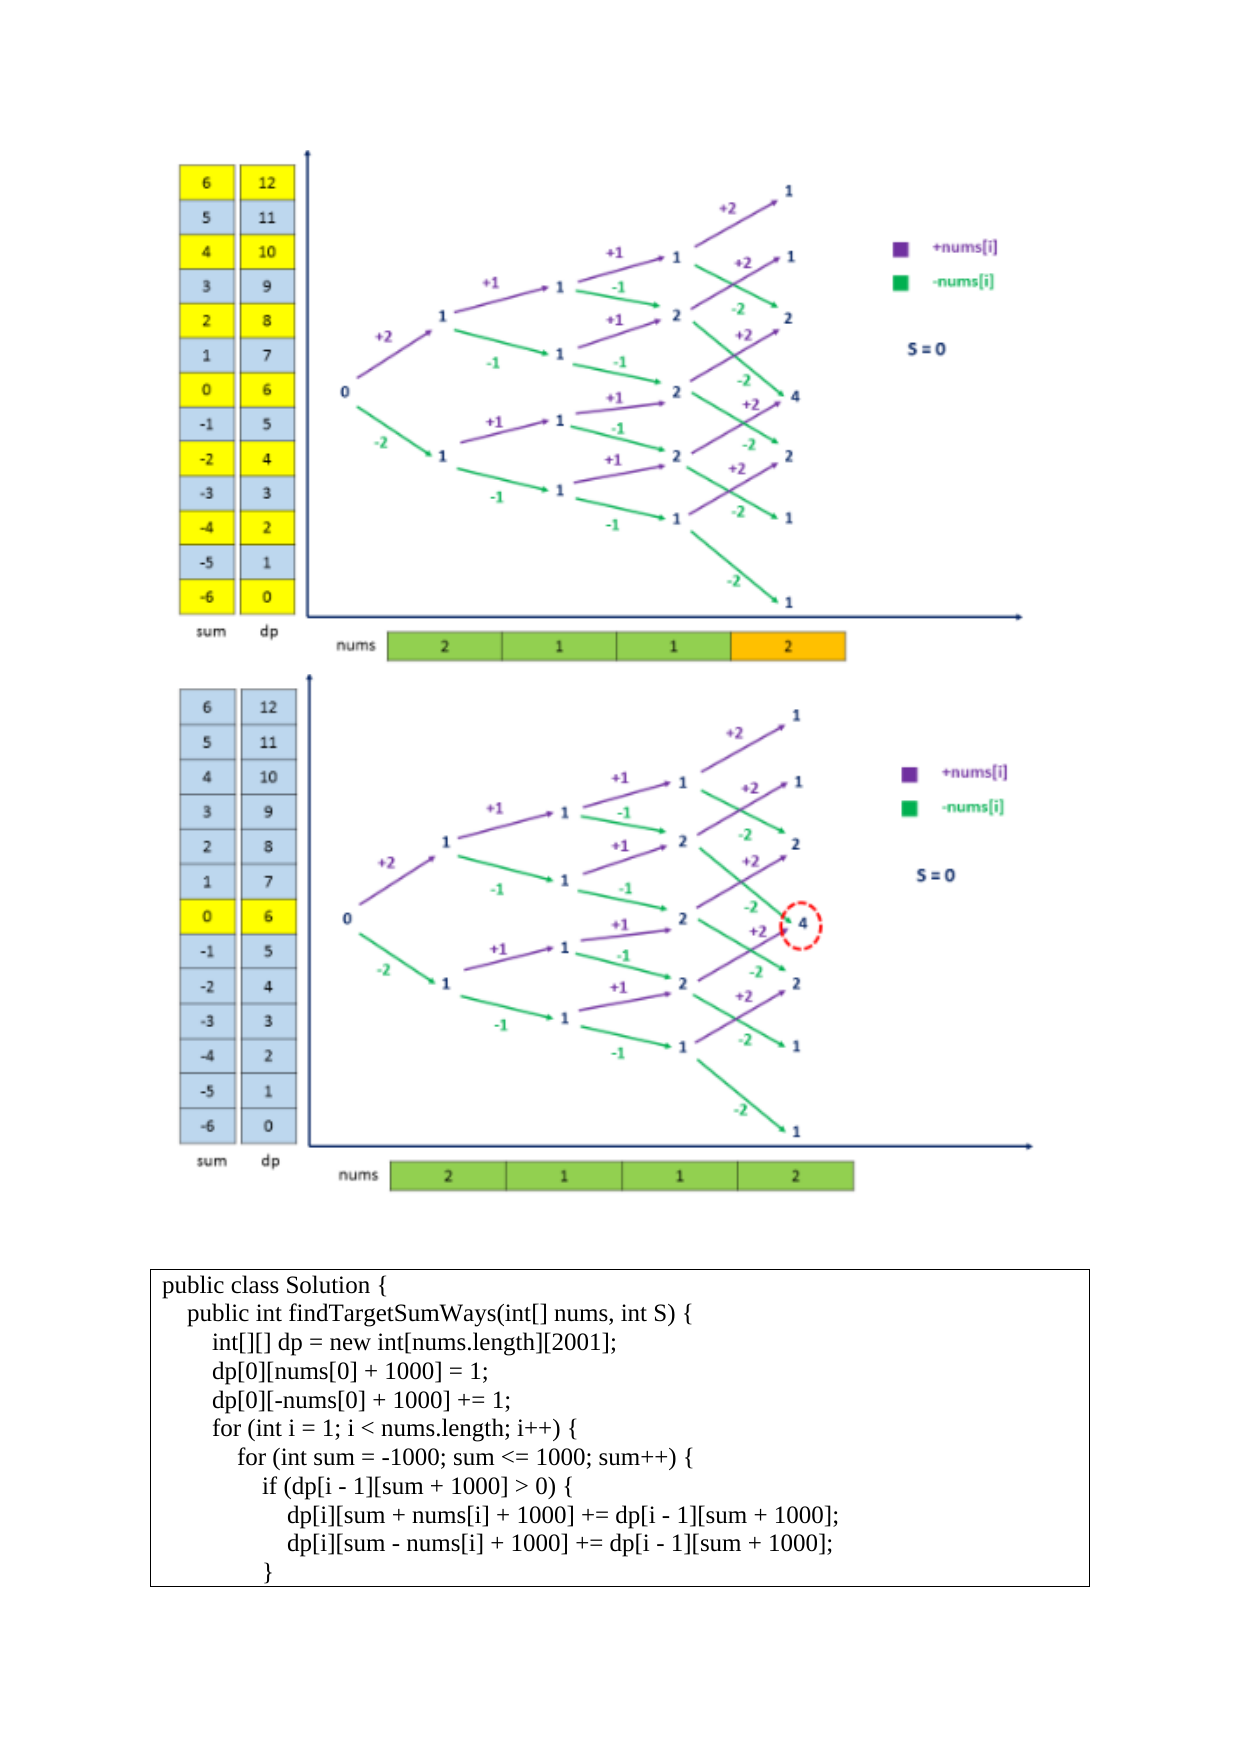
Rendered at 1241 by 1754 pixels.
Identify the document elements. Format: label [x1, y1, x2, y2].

table_header [151, 1270, 1089, 1586]
picture [150, 150, 1093, 1204]
